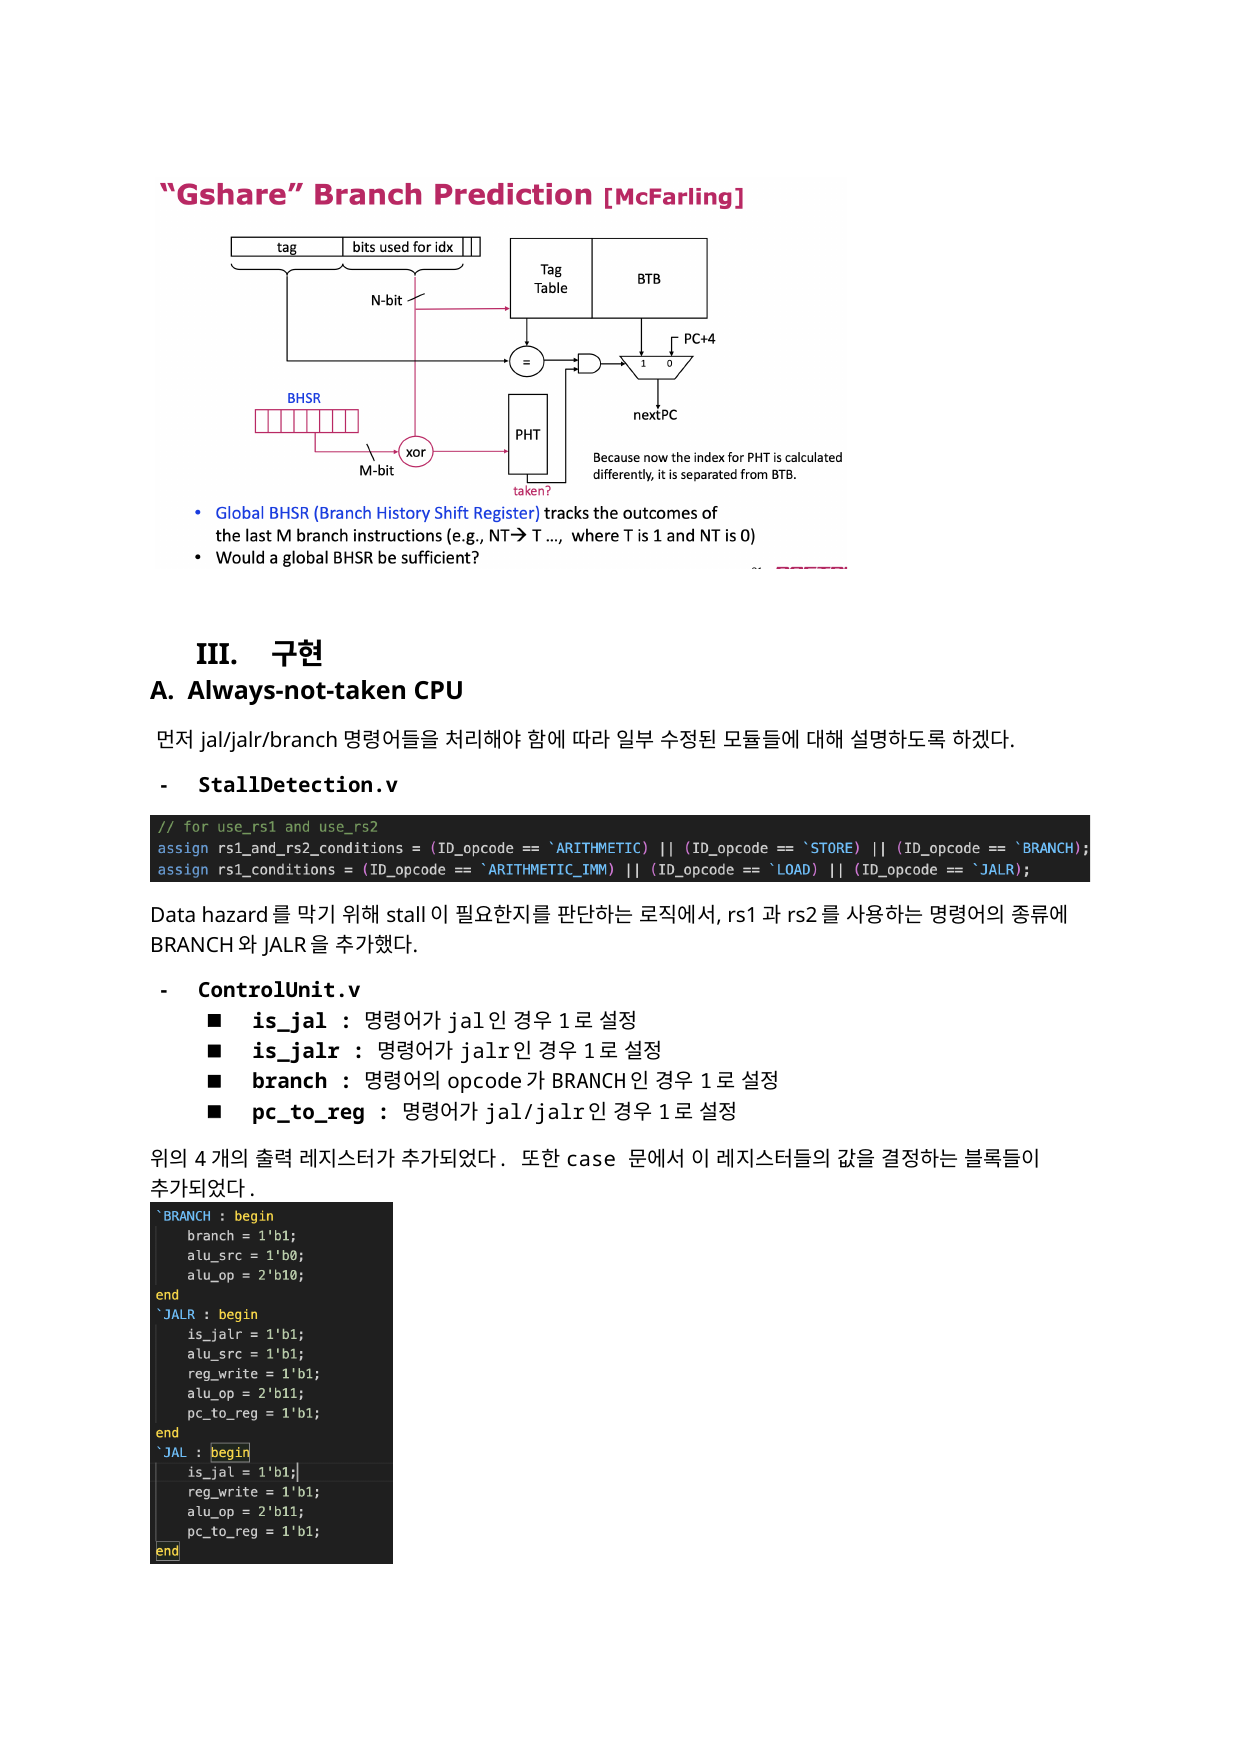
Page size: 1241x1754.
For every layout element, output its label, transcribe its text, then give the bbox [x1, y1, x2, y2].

list 구현 [196, 630, 1090, 673]
text Data hazard를 막기 위해 stall이 필요한지를 판단하는 로직에서, rs1과 rs2를 사용하는 명령어의 종류에 BRANCH와 JALR을 추가했다. [150, 898, 1090, 959]
list ControlUnit.v [160, 976, 1090, 1004]
list is_jalr : 명령어가 jalr인 경우 1로 설정 [206, 1034, 1090, 1064]
list is_jal : 명령어가 jal인 경우 1로 설정 [206, 1004, 1090, 1034]
list StallDetection.v [160, 771, 1090, 799]
list pc_to_reg : 명령어가 jal/jalr인 경우 1로 설정 [206, 1095, 1090, 1125]
list branch : 명령어의 opcode가 BRANCH인 경우 1로 설정 [206, 1064, 1090, 1095]
text 위의 4개의 출력 레지스터가 추가되었다. 또한 case 문에서 이 레지스터들의 값을 결정하는 블록들이 추가되었다. [150, 1142, 1090, 1563]
text 먼저 jal/jalr/branch 명령어들을 처리해야 함에 따라 일부 수정된 모듈들에 대해 설명하도록 하겠다. [150, 723, 1090, 754]
list Always-not-taken CPU [150, 673, 1090, 707]
picture [155, 177, 848, 569]
picture [150, 1202, 393, 1564]
picture [150, 815, 1091, 882]
